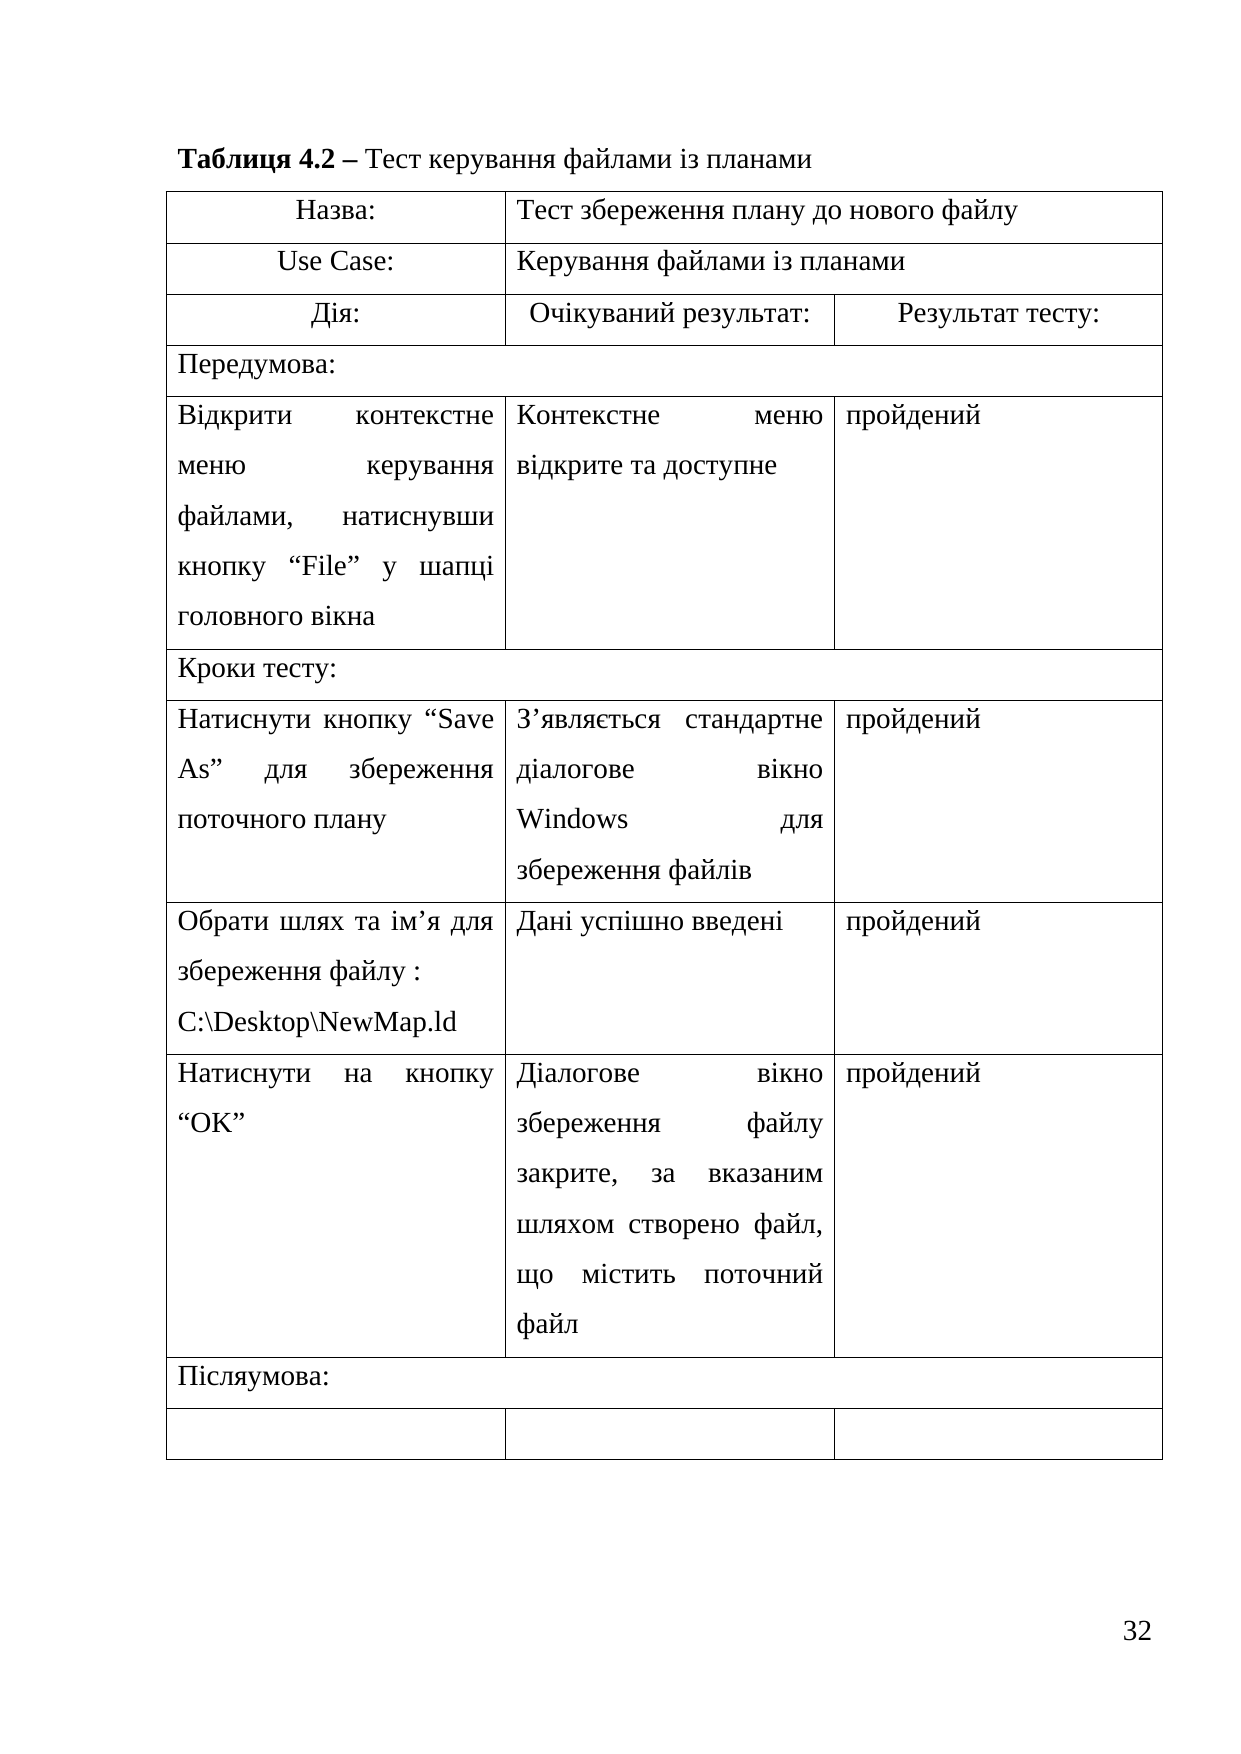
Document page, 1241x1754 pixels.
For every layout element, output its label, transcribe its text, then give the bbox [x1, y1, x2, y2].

table_cell Обрати шлях та ім’я для збереження файлу : C:\Desktop\NewMap.ld [167, 903, 505, 1054]
table_header Назва: [167, 192, 505, 242]
table_header Тест збереження плану до нового файлу [506, 192, 1162, 242]
table_cell Результат тесту: [835, 295, 1162, 345]
table_cell Діалогове вікно збереження файлу закрите, за вказаним шляхом створено файл, що містить поточний файл [506, 1055, 834, 1357]
table_cell Очікуваний результат: [506, 295, 834, 345]
table_cell З’являється стандартне діалогове вікно Windows для збереження файлів [506, 701, 834, 902]
table_cell Натиснути кнопку “Save As” для збереження поточного плану [167, 701, 505, 902]
table_cell Дія: [167, 295, 505, 345]
table_cell Післяумова: [167, 1358, 1162, 1408]
table_cell Керування файлами із планами [506, 244, 1162, 294]
table_cell Натиснути на кнопку “OK” [167, 1055, 505, 1357]
table_cell [506, 1409, 834, 1459]
table_cell Дані успішно введені [506, 903, 834, 1054]
table_cell пройдений [835, 903, 1162, 1054]
table_cell Передумова: [167, 346, 1162, 396]
table_cell [835, 1409, 1162, 1459]
table_cell пройдений [835, 397, 1162, 649]
table_cell пройдений [835, 701, 1162, 902]
text Таблиця 4.2 – Тест керування файлами із планами [177, 141, 1152, 174]
table_cell Контекстне меню відкрите та доступне [506, 397, 834, 649]
table_cell пройдений [835, 1055, 1162, 1357]
table_cell Кроки тесту: [167, 650, 1162, 700]
table_cell [167, 1409, 505, 1459]
table_cell Use Case: [167, 244, 505, 294]
table_cell Відкрити контекстне меню керування файлами, натиснувши кнопку “File” у шапці головного вікна [167, 397, 505, 649]
